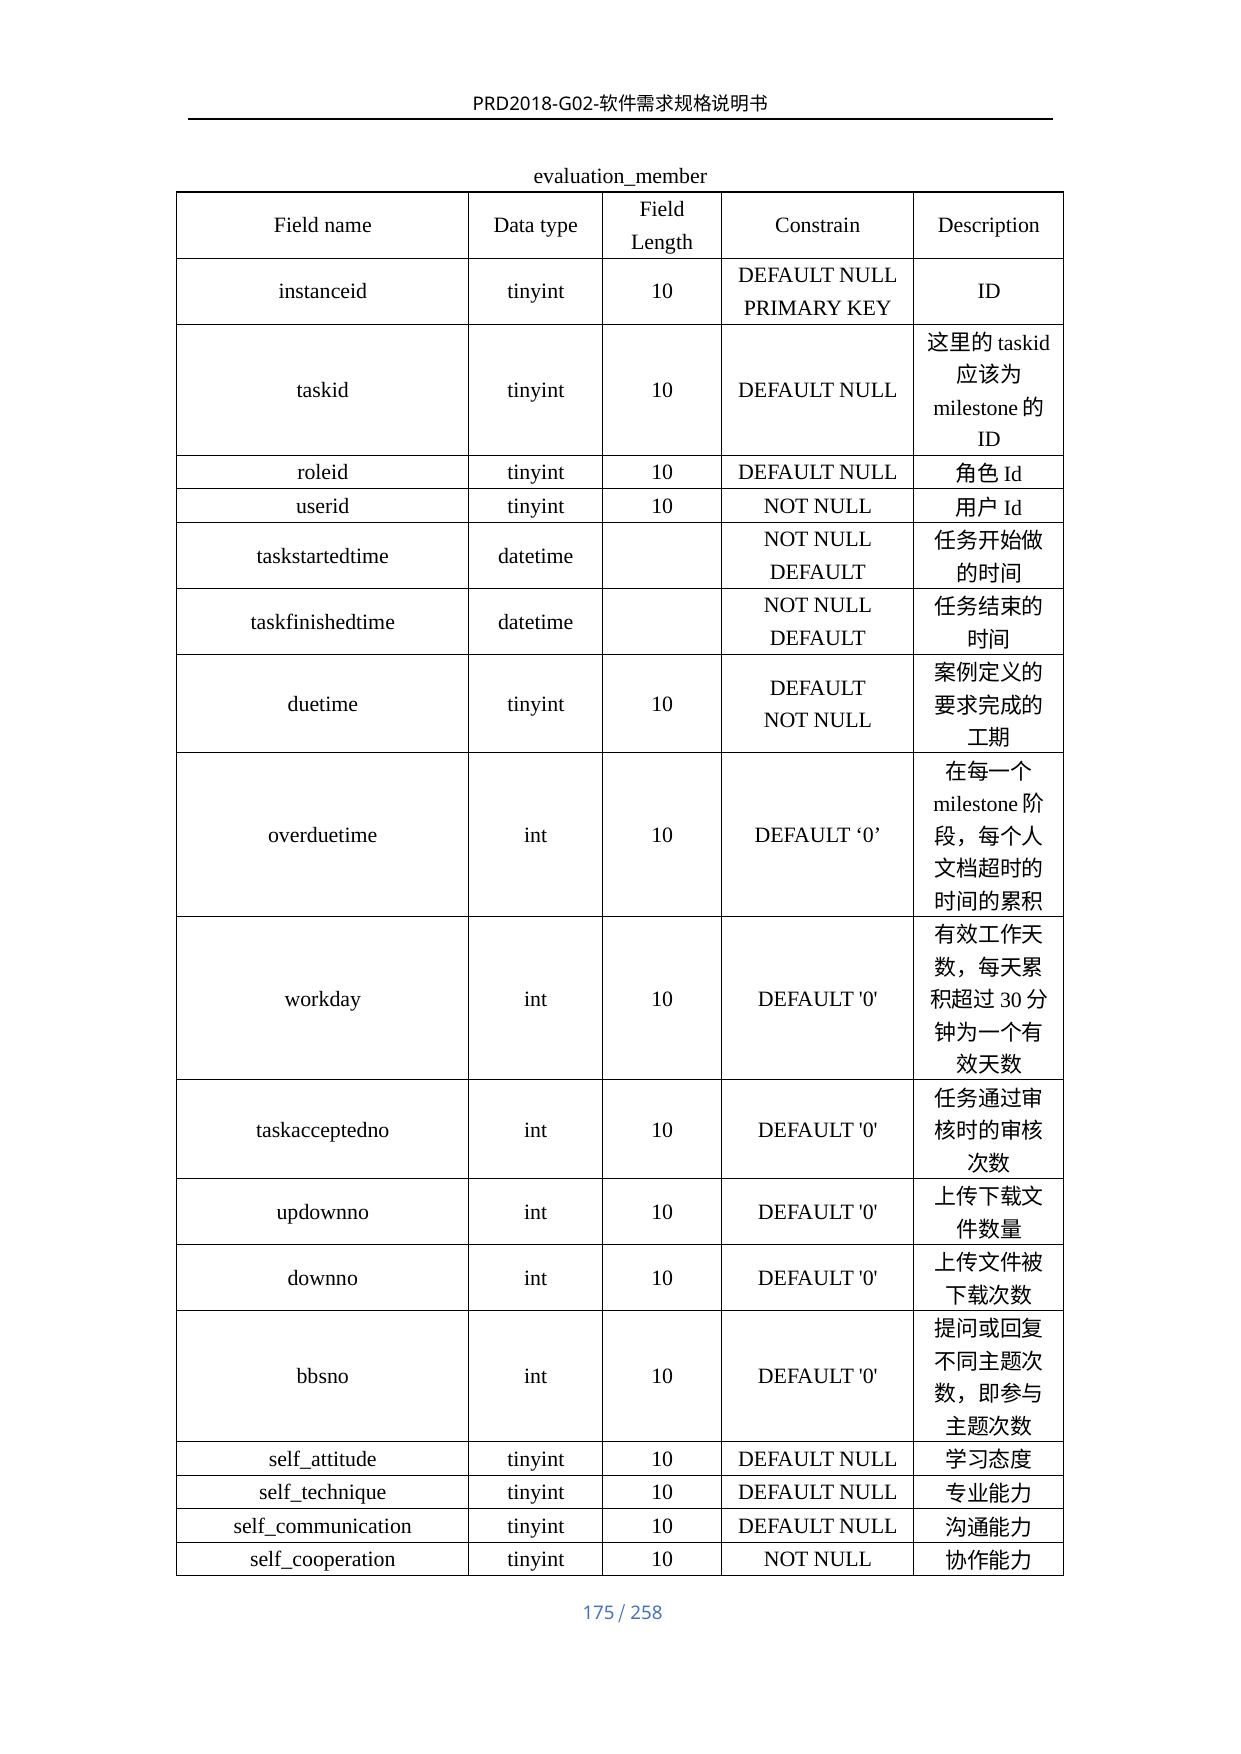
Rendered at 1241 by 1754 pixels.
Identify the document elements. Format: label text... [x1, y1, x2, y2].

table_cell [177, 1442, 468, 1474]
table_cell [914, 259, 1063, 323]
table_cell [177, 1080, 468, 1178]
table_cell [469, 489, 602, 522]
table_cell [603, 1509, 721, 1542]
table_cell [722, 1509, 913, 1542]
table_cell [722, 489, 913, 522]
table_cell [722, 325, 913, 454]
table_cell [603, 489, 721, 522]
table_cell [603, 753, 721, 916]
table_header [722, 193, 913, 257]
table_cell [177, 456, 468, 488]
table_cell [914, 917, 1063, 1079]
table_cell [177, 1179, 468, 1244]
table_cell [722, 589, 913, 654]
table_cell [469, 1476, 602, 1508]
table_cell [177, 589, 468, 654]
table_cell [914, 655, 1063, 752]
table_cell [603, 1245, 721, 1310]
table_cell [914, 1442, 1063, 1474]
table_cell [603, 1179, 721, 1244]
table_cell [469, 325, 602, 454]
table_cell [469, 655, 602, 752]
text evaluation_member [187, 159, 1053, 191]
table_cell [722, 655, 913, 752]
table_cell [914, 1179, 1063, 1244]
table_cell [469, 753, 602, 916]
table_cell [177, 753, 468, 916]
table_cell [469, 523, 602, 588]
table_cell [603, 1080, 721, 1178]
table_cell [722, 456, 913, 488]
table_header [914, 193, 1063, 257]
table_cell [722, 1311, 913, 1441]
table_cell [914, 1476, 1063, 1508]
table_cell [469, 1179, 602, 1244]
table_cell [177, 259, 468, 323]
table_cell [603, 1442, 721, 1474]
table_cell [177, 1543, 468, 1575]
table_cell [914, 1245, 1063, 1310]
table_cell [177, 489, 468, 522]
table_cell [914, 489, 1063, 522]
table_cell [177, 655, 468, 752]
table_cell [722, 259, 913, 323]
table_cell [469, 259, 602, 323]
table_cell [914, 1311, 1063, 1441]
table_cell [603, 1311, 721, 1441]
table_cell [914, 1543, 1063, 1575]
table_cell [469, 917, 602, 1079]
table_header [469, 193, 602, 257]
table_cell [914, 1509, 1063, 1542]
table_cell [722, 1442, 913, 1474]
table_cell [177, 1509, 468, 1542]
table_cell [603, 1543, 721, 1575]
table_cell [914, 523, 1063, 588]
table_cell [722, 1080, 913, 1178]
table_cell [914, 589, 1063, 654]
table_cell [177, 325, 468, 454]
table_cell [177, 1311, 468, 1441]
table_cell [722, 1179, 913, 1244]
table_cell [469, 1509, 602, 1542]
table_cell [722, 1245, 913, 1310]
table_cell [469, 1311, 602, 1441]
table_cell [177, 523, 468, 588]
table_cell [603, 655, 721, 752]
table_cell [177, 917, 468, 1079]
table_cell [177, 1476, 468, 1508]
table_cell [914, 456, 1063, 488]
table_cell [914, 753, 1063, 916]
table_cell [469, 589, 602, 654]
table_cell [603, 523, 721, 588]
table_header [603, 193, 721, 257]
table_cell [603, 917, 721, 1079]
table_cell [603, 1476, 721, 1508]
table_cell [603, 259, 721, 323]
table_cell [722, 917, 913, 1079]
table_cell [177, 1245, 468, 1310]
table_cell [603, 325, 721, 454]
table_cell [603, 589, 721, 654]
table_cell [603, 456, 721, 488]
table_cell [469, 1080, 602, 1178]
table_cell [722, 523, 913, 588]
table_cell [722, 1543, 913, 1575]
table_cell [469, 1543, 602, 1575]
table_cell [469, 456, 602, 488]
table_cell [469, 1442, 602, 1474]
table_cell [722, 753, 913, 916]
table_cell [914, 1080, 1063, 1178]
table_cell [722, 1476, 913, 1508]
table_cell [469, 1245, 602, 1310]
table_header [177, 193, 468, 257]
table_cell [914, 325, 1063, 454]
